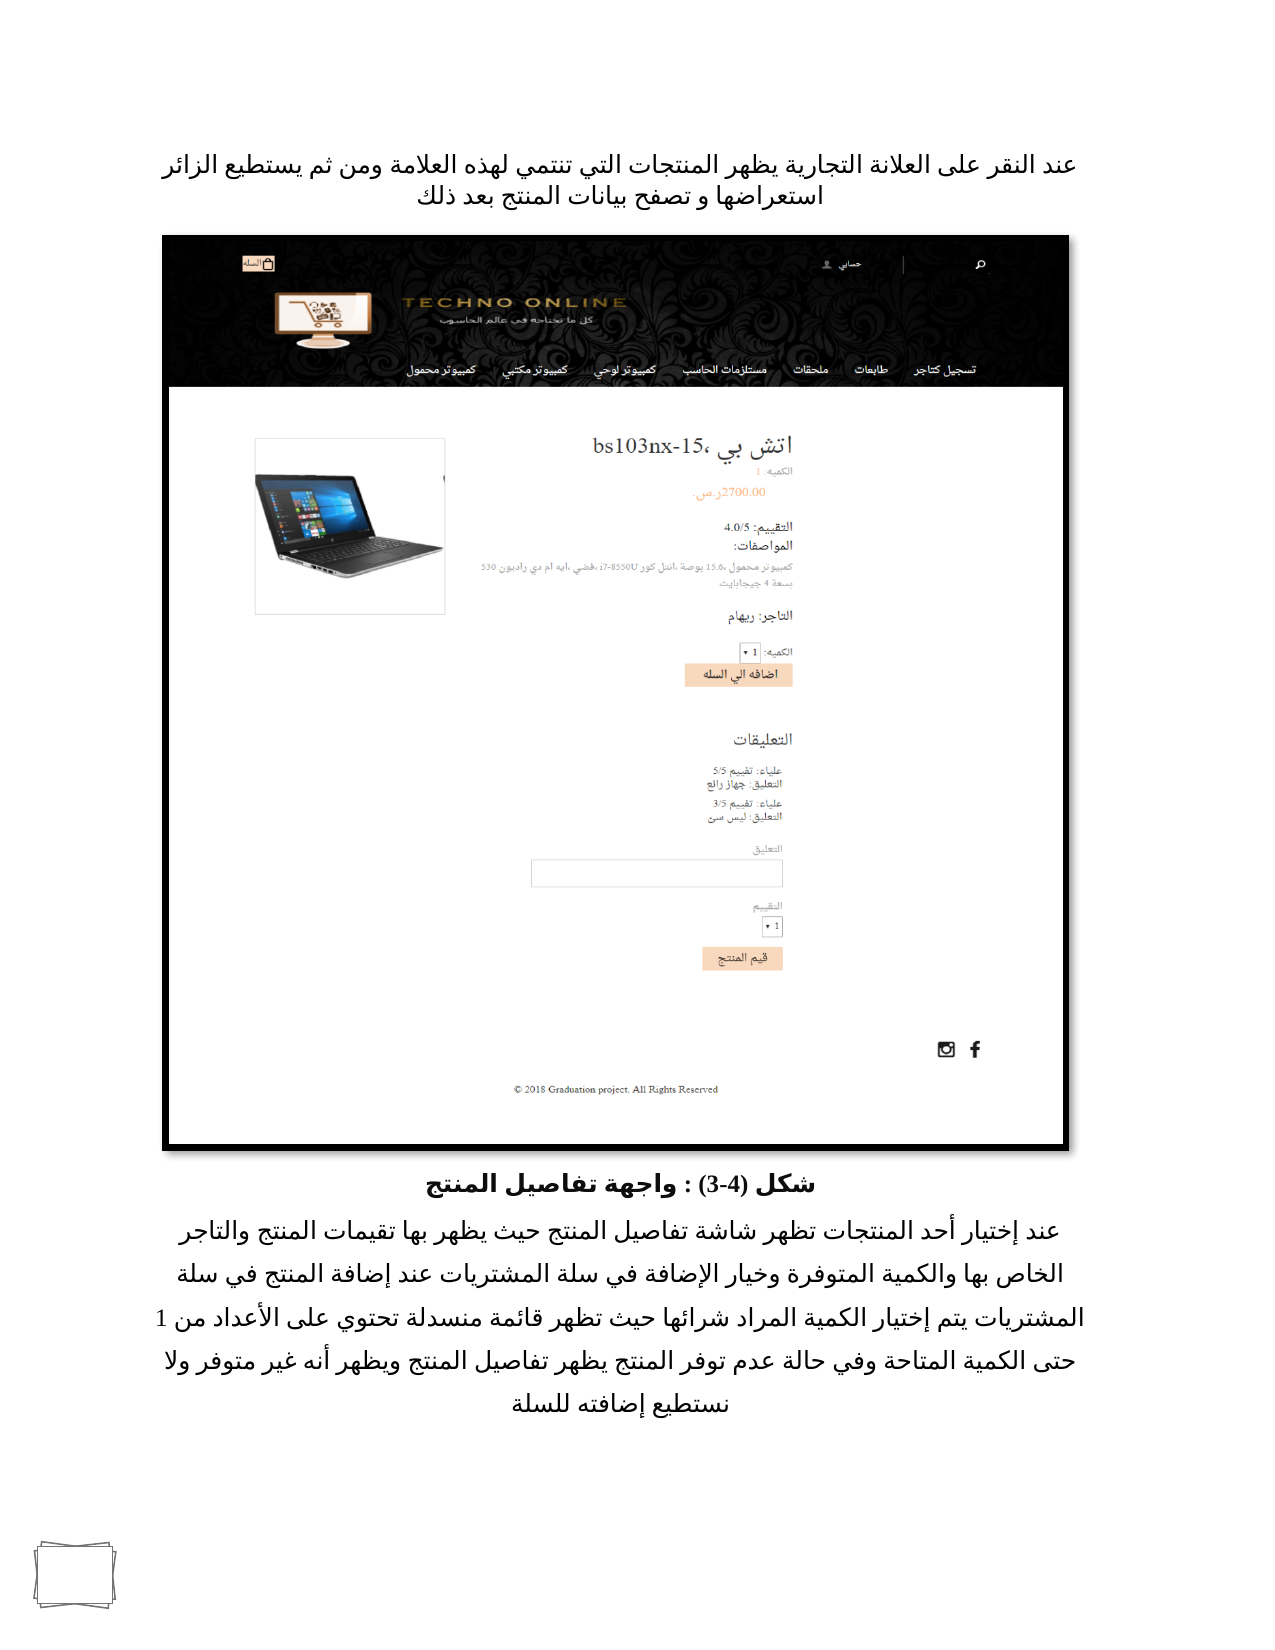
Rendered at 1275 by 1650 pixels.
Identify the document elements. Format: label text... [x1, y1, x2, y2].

text عند إختيار أحد المنتجات تظهر شاشة تفاصيل المنتج حيث يظهر بها تقيمات المنتج والتاجر الخاص بها والكمية المتوفرة وخيار الإضافة في سلة المشتريات عند إضافة المنتج في سلة المشتريات يتم إختيار الكمية المراد شرائها حيث تظهر قائمة منسدلة تحتوي على الأعداد من 1 حتى الكمية المتاحة وفي حالة عدم توفر المنتج يظهر تفاصيل المنتج ويظهر أنه غير متوفر ولا نستطيع إضافته للسلة [150, 1216, 1091, 1418]
text عند النقر على العلانة التجارية يظهر المنتجات التي تنتمي لهذه العلامة ومن ثم يستطيع الزائر استعراضها و تصفح بيانات المنتج بعد ذلك [150, 150, 1091, 210]
picture [169, 241, 1063, 1144]
